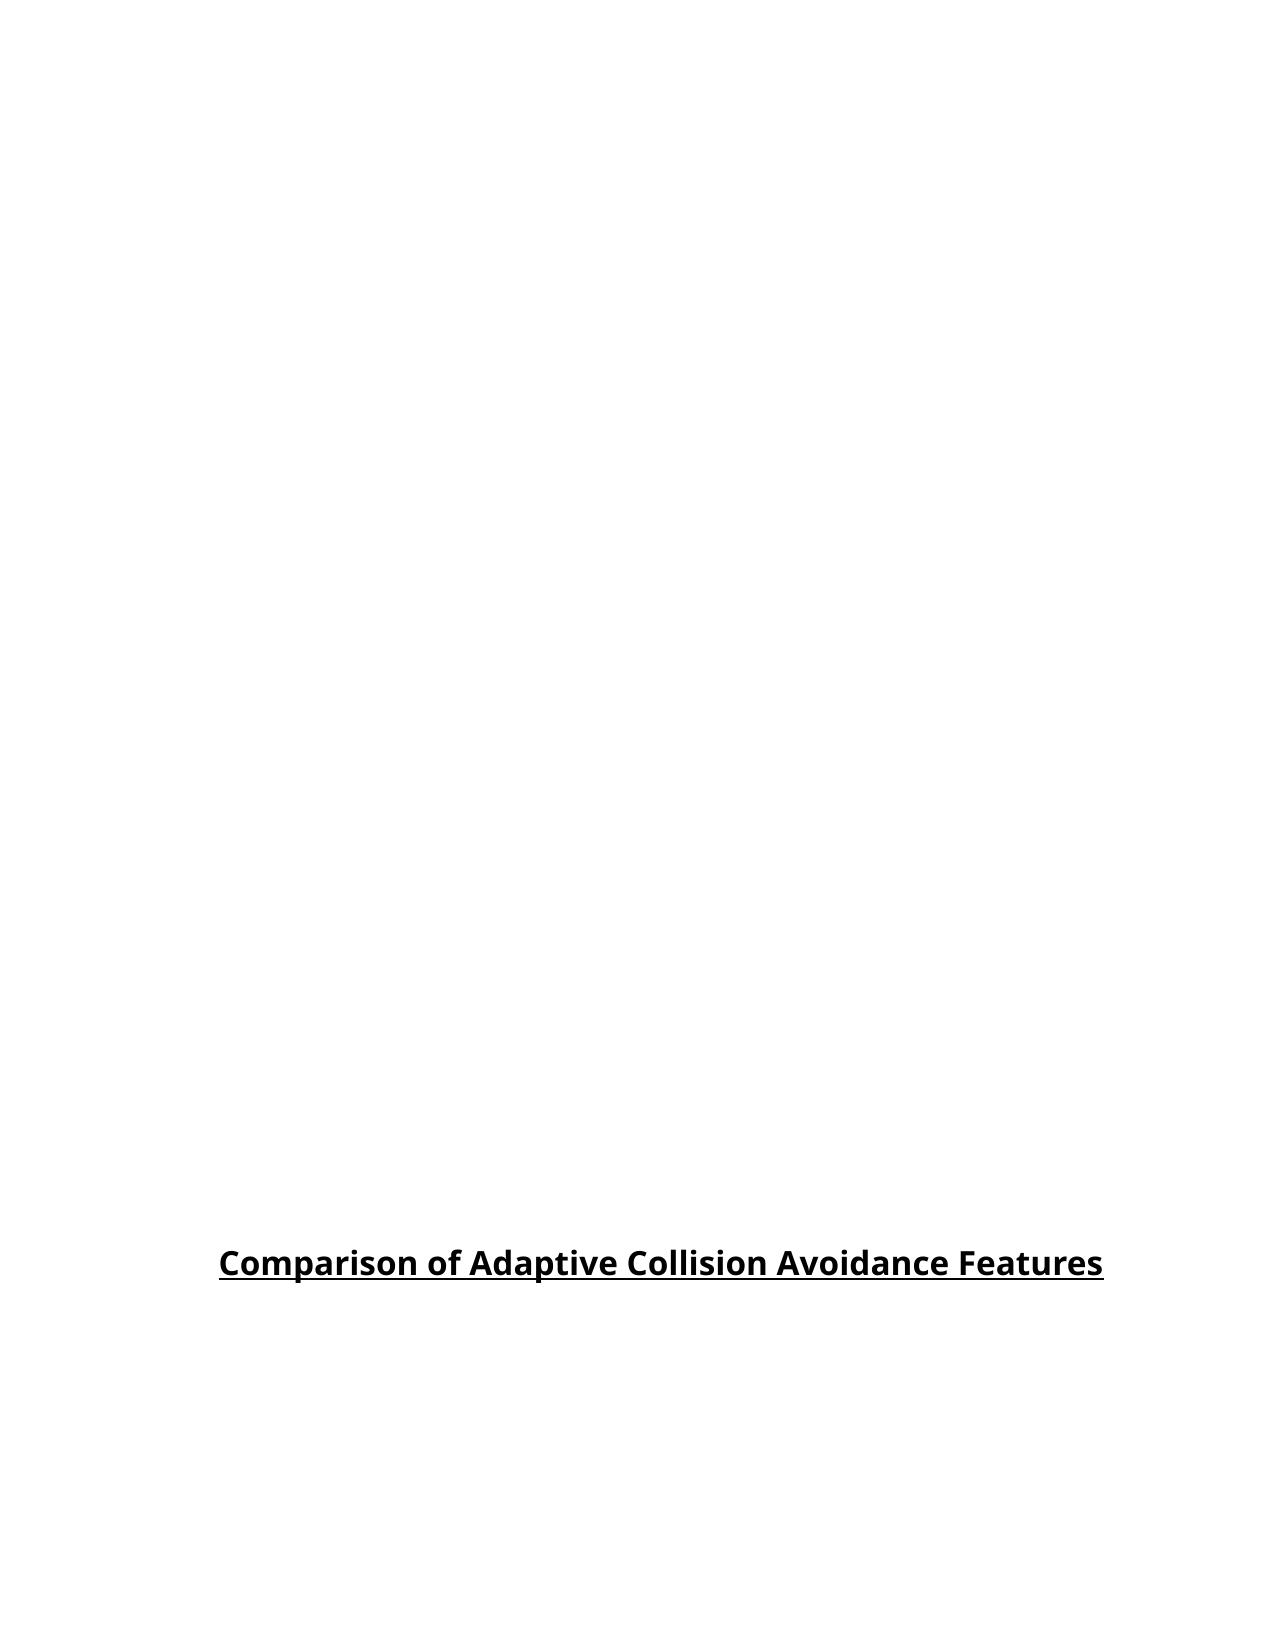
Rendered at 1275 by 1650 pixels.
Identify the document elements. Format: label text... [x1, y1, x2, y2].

text Comparison of Adaptive Collision Avoidance Features [218, 1239, 1275, 1285]
